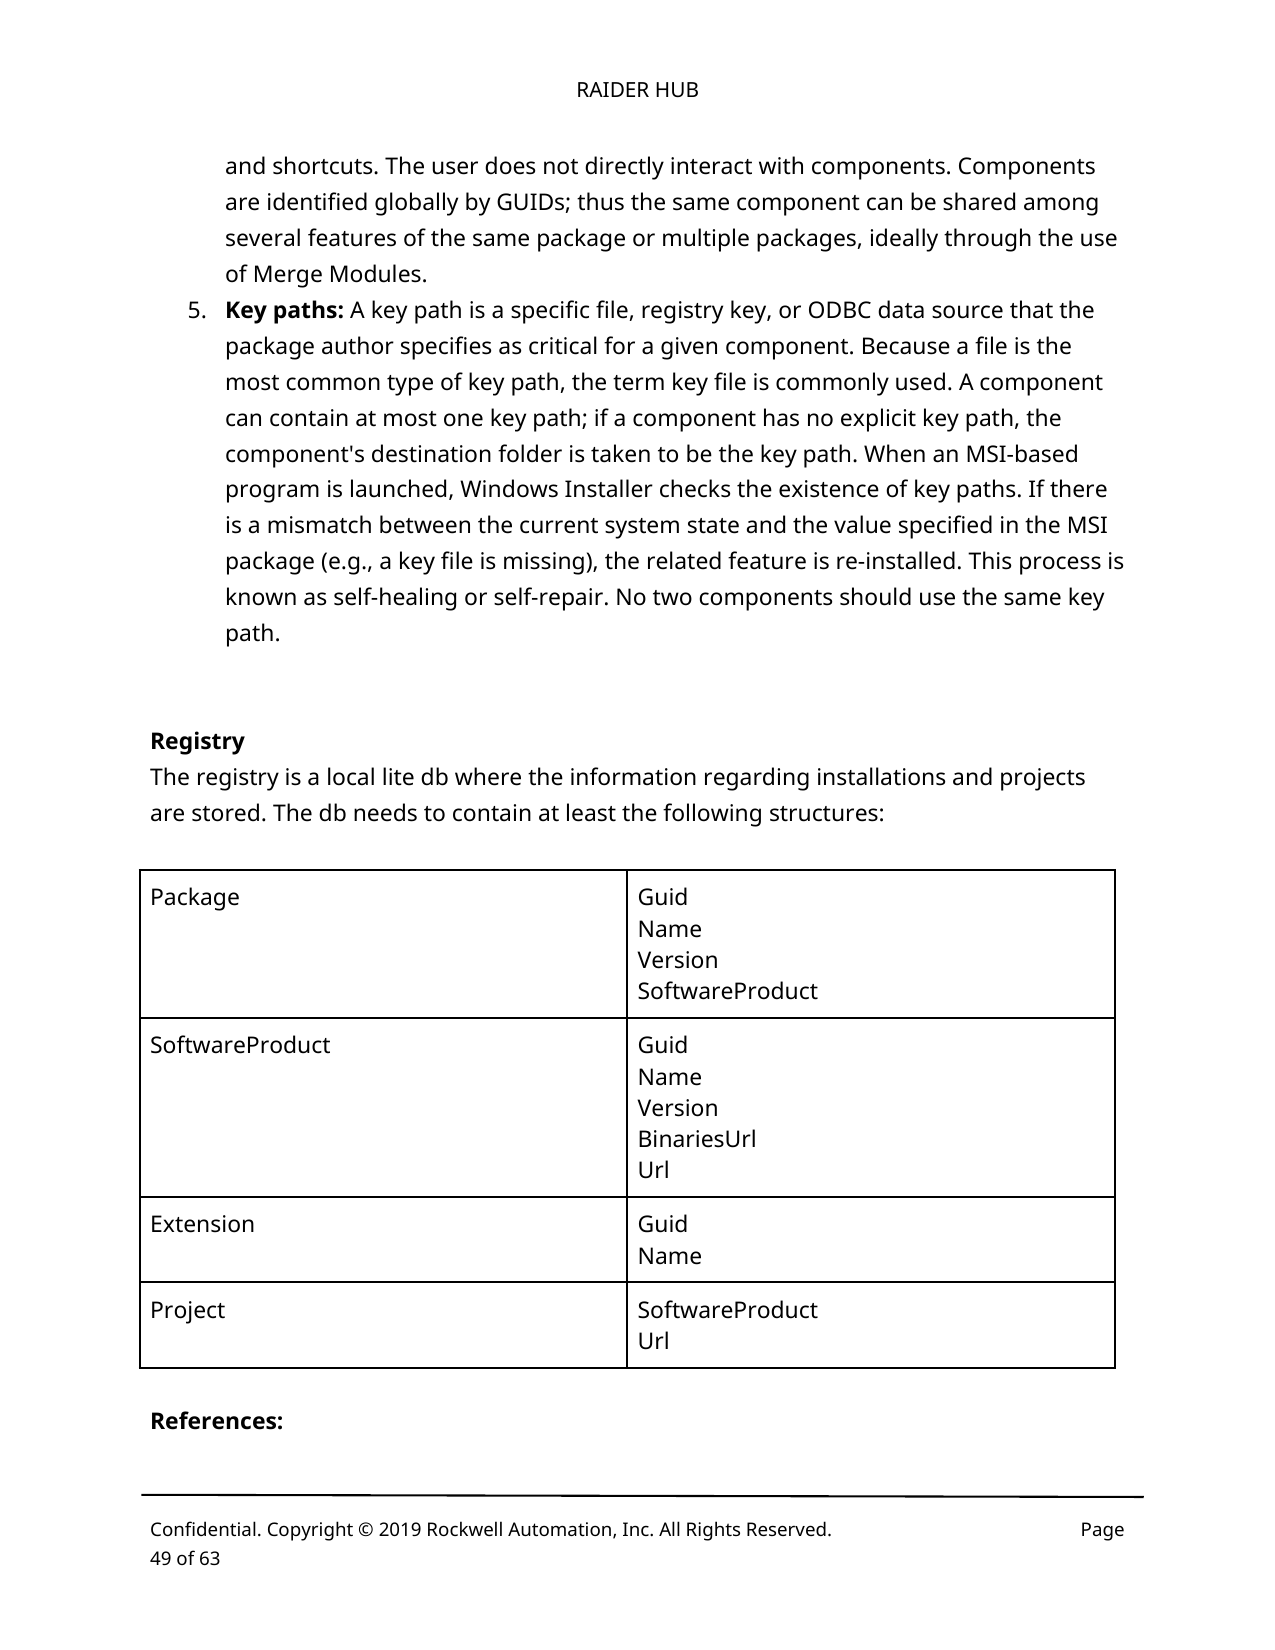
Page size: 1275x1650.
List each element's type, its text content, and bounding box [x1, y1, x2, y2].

text Registry [150, 725, 1125, 756]
table_cell SoftwareProduct Url [628, 1283, 1114, 1367]
table_cell SoftwareProduct [141, 1019, 626, 1196]
list Key paths: A key path is a specific file, registry key, or ODBC data source that the package author specifies as critical for a given component. Because a file is the most common type of key path, the term key file is commonly used. A component can contain at most one key path; if a component has no explicit key path, the component's destination folder is taken to be the key path. When an MSI-based program is launched, Windows Installer checks the existence of key paths. If there is a mismatch between the current system state and the value specified in the MSI package (e.g., a key file is missing), the related feature is re-installed. This process is known as self-healing or self-repair. No two components should use the same key path. [187, 294, 1125, 648]
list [187, 150, 1125, 289]
table_header Guid Name Version SoftwareProduct [628, 871, 1114, 1017]
text References: [150, 1405, 1125, 1436]
table_cell Guid Name [628, 1198, 1114, 1281]
text The registry is a local lite db where the information regarding installations and projects are stored. The db needs to contain at least the following structures: [150, 761, 1125, 828]
table_cell Extension [141, 1198, 626, 1281]
table_cell Project [141, 1283, 626, 1367]
table_cell Guid Name Version BinariesUrl Url [628, 1019, 1114, 1196]
table_header Package [141, 871, 626, 1017]
